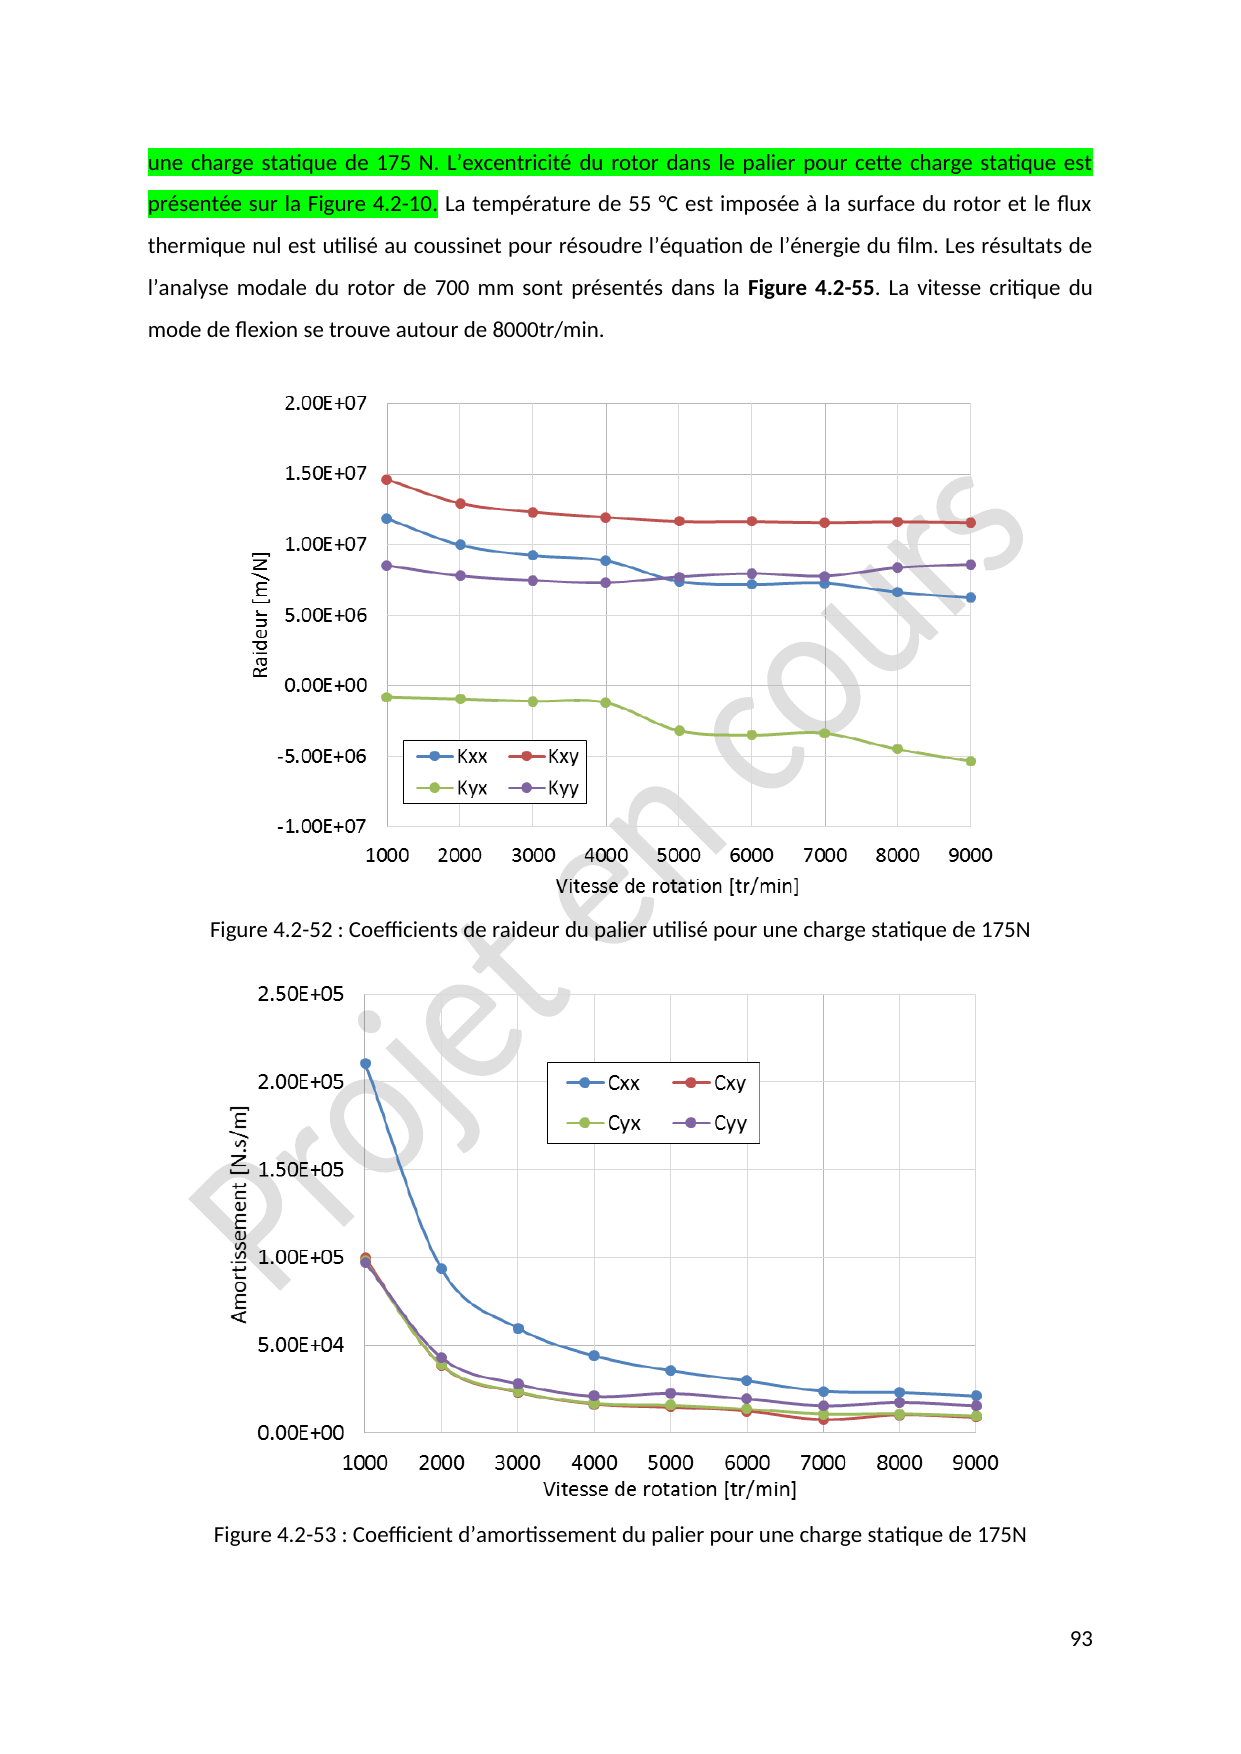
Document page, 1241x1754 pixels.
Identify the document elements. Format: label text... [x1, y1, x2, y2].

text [148, 176, 1093, 343]
picture [232, 382, 1009, 901]
picture [215, 964, 1026, 1505]
